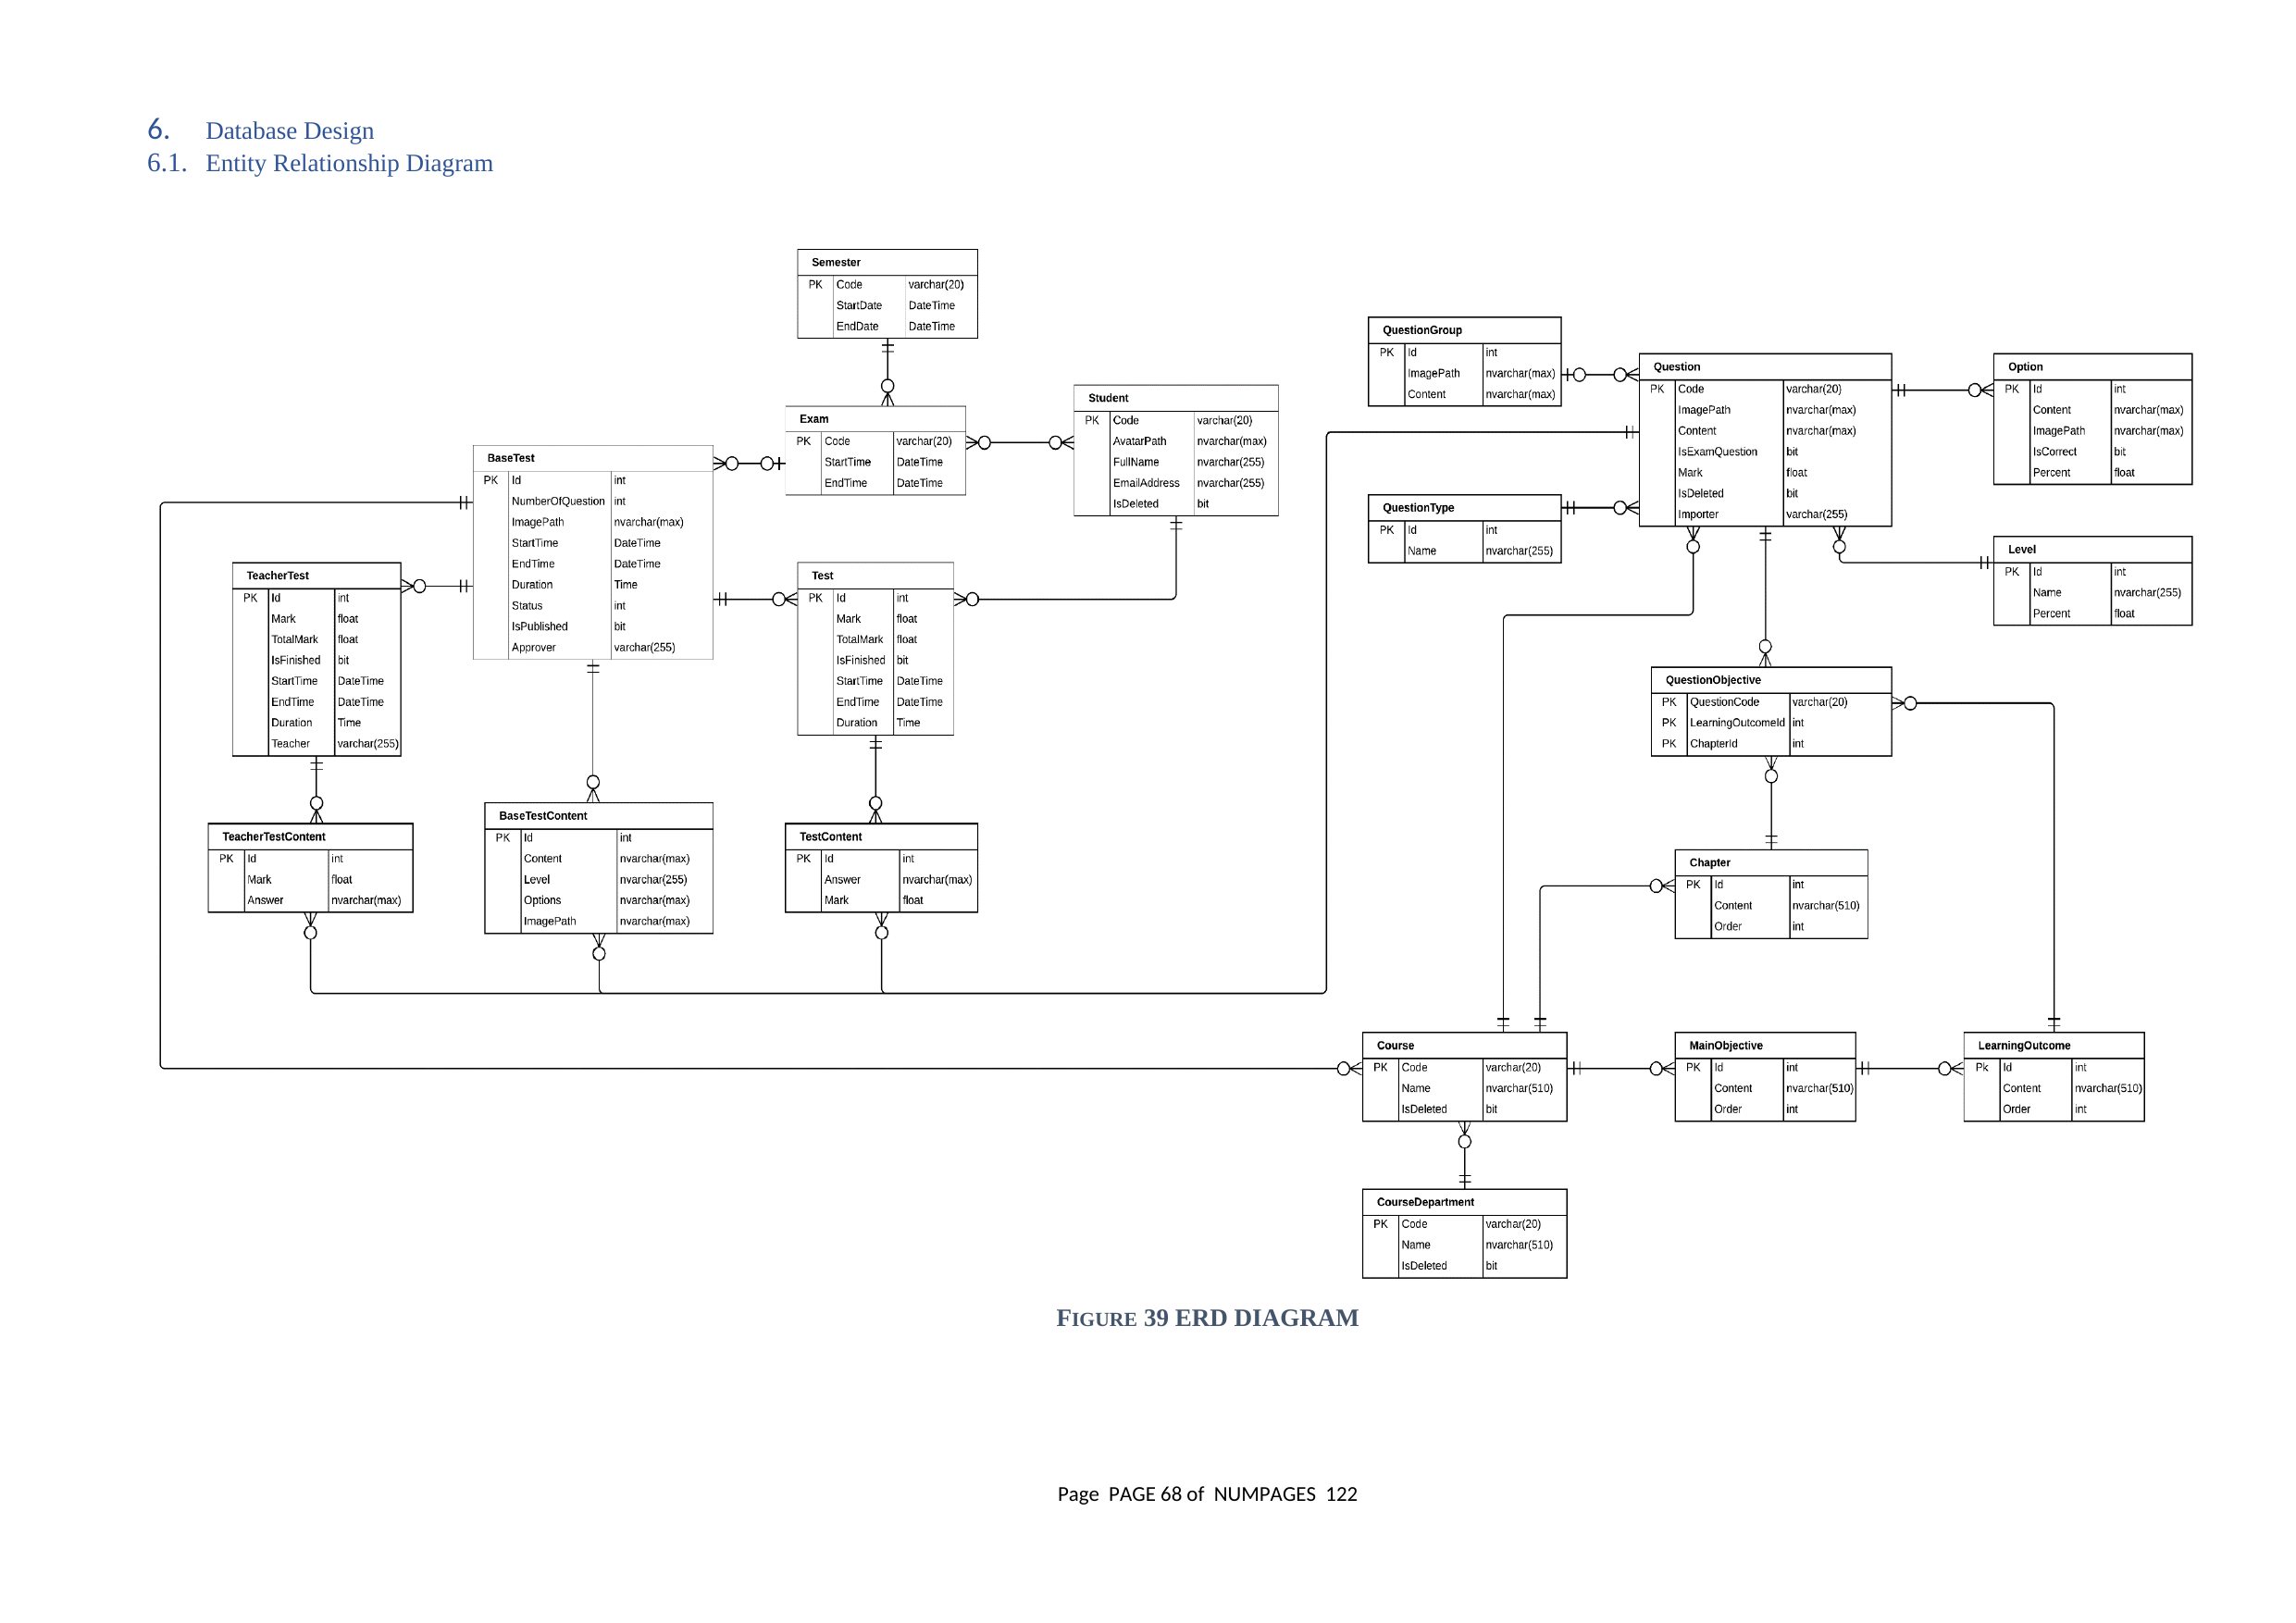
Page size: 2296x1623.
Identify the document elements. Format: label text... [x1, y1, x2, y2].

subtitle Entity Relationship Diagram [136, 146, 2279, 178]
picture [136, 224, 2216, 1304]
subtitle Database Design [136, 108, 2279, 146]
